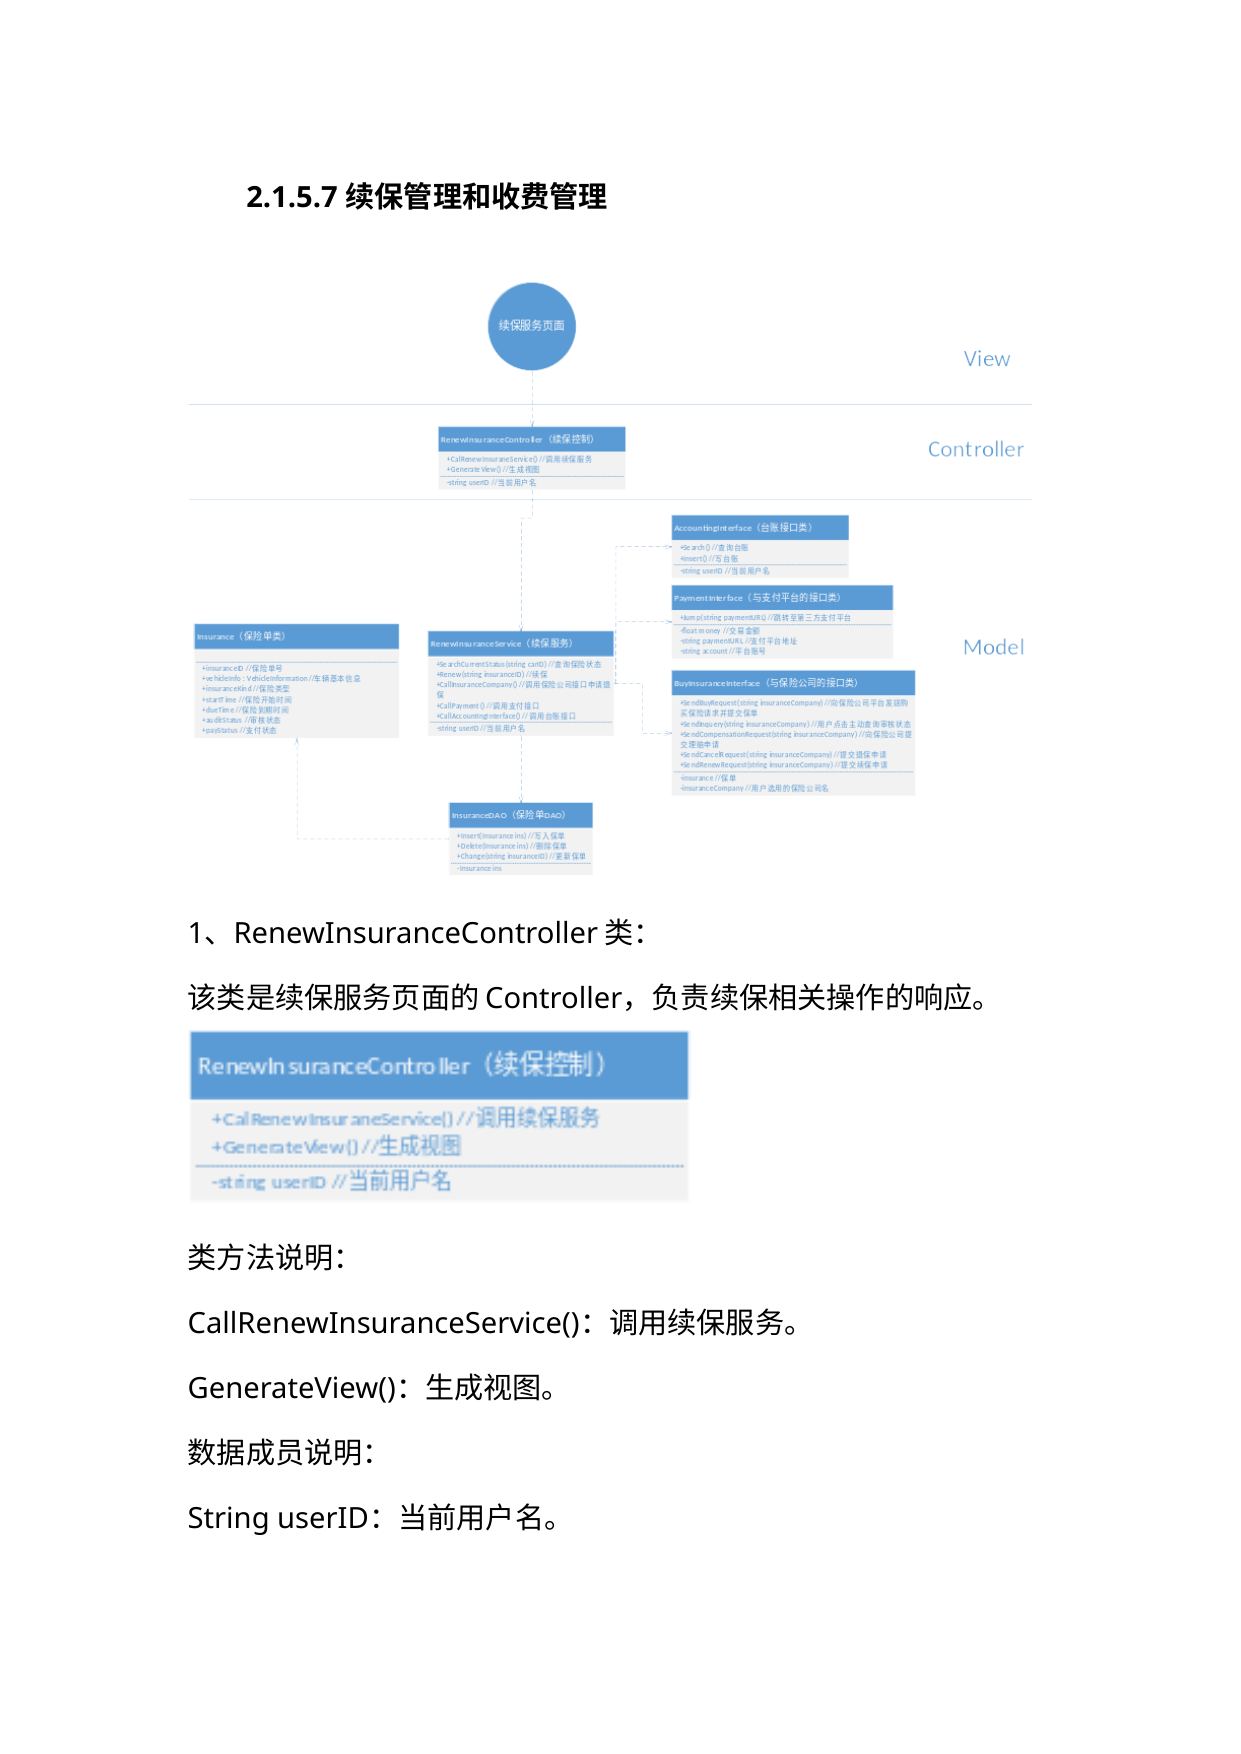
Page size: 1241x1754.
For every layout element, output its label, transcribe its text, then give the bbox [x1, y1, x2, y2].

subtitle 2.1.5.7 续保管理和收费管理 [187, 162, 1053, 227]
text 数据成员说明： [187, 1419, 1053, 1484]
text GenerateView()：生成视图。 [187, 1354, 1053, 1419]
text CallRenewInsuranceService()：调用续保服务。 [187, 1289, 1053, 1354]
text 1、RenewInsuranceController类： [187, 899, 1053, 964]
text 该类是续保服务页面的Controller，负责续保相关操作的响应。 [187, 964, 1053, 1029]
text 类方法说明： [187, 1224, 1053, 1289]
text String userID：当前用户名。 [187, 1484, 1053, 1549]
